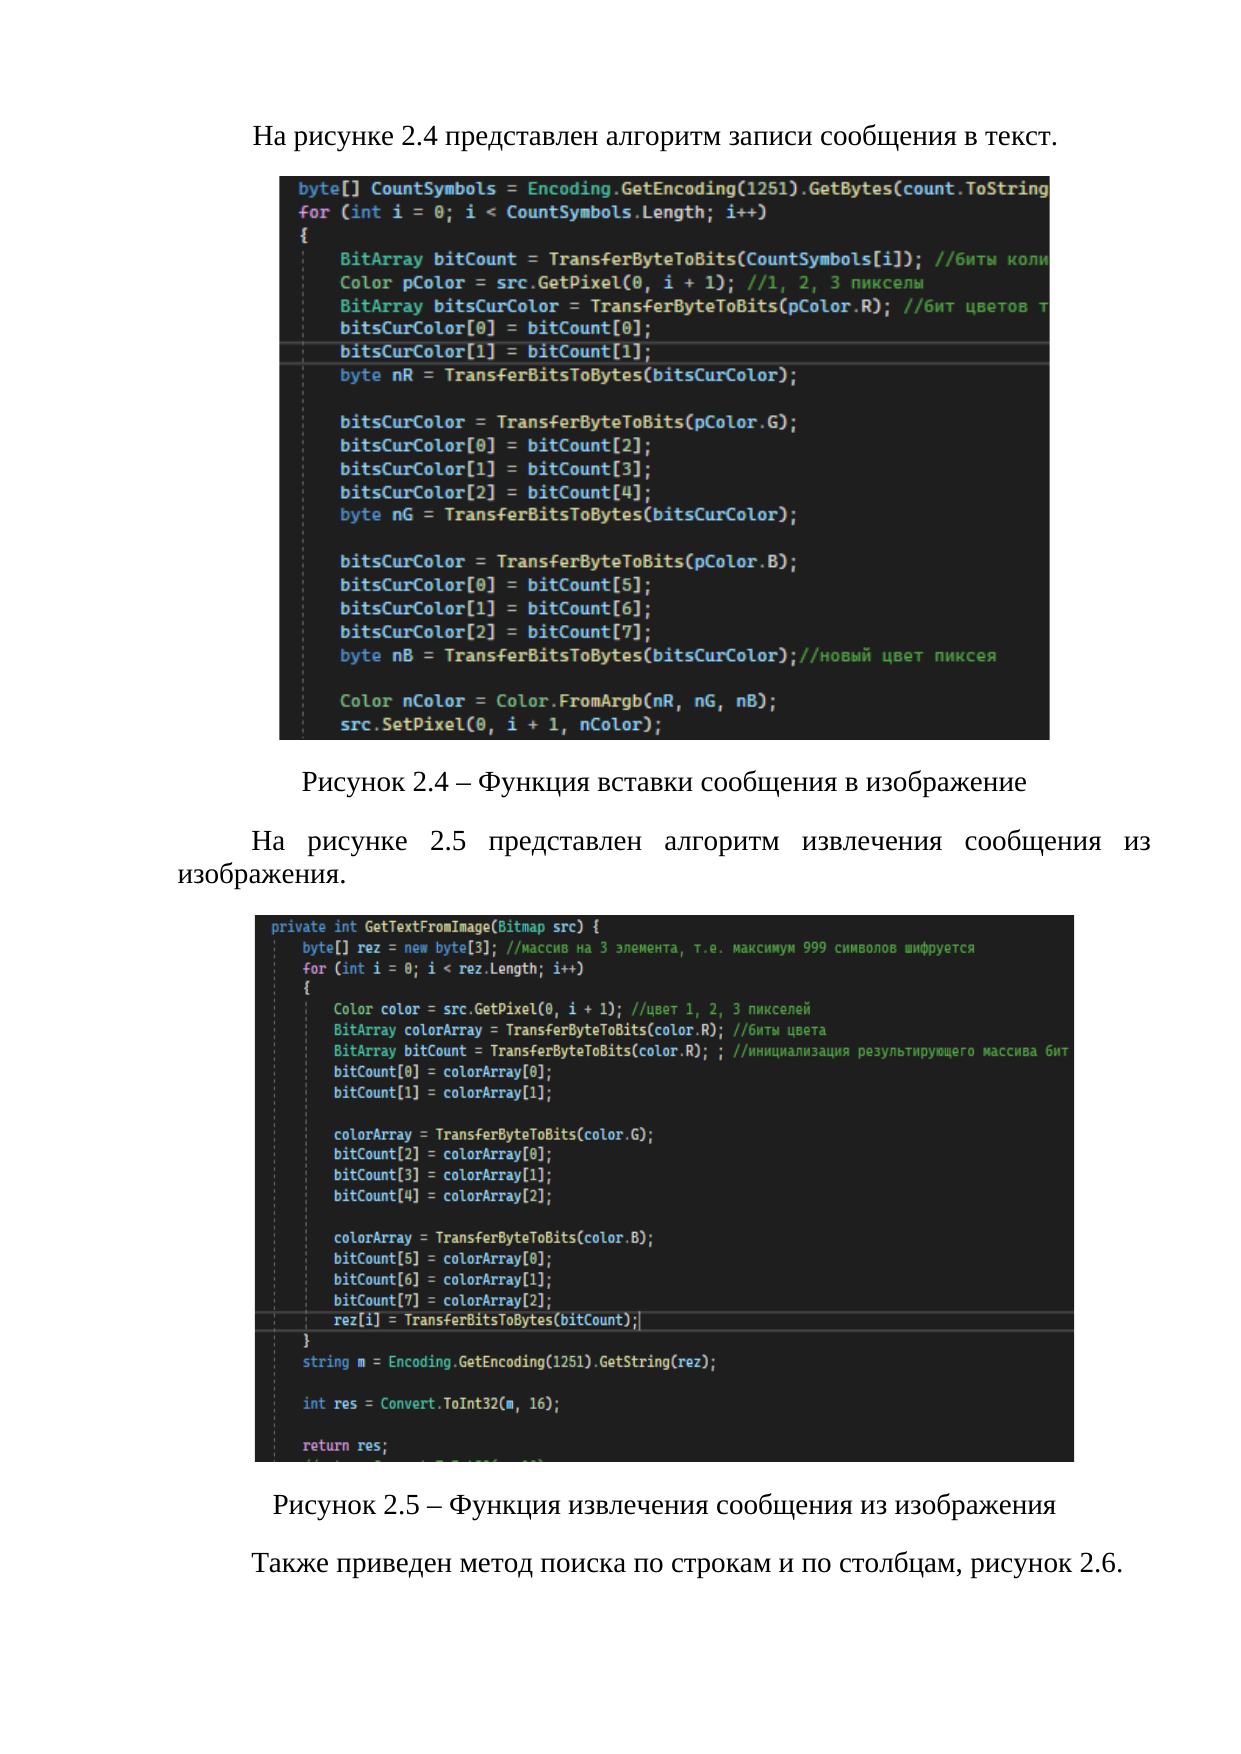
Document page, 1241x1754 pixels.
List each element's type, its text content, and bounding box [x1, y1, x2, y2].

text Также приведен метод поиска по строкам и по столбцам, рисунок 2.6. [177, 1546, 1152, 1579]
picture [254, 915, 1075, 1462]
text На рисунке 2.4 представлен алгоритм записи сообщения в текст. [177, 118, 1152, 152]
picture [279, 176, 1050, 740]
text Рисунок 2.4 – Функция вставки сообщения в изображение [177, 764, 1152, 798]
text Рисунок 2.5 – Функция извлечения сообщения из изображения [177, 1487, 1152, 1521]
text На рисунке 2.5 представлен алгоритм извлечения сообщения из изображения. [177, 823, 1152, 890]
